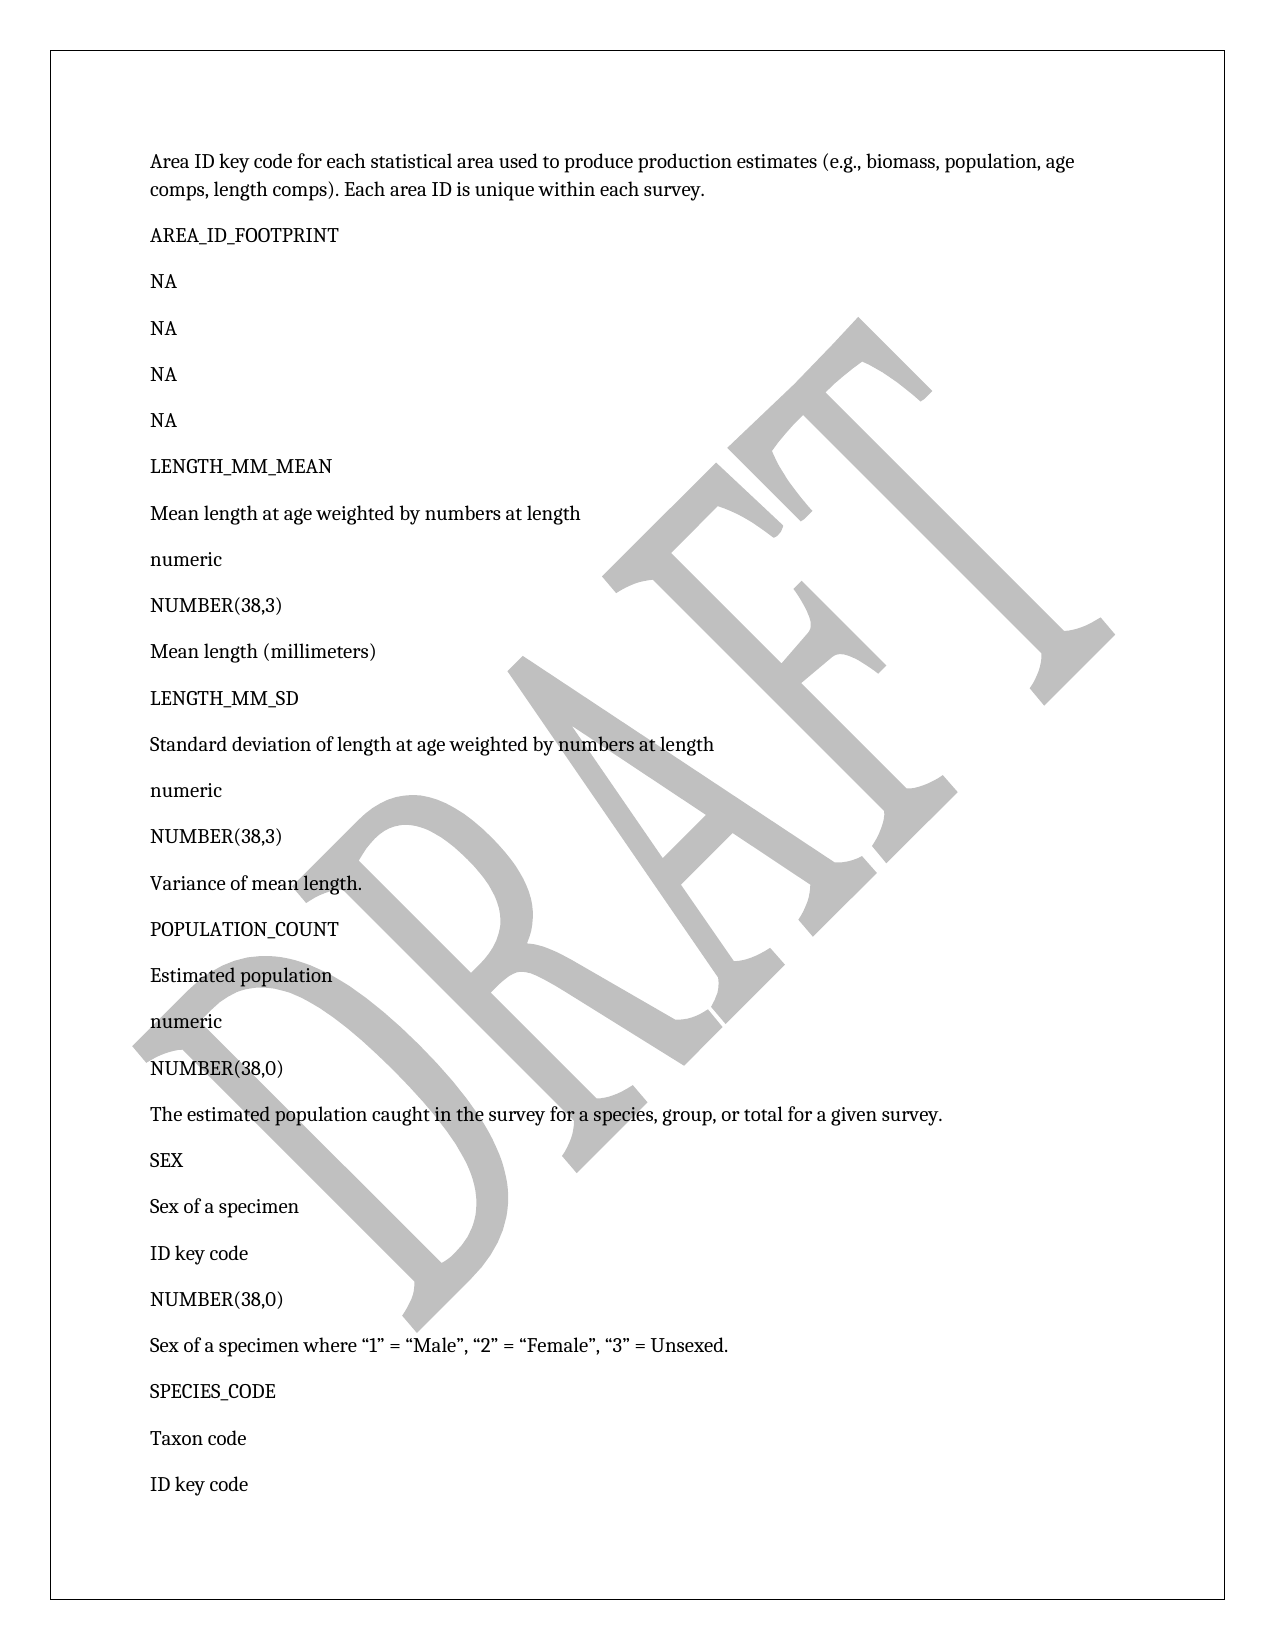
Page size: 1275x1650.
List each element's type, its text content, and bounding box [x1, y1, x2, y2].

text Standard deviation of length at age weighted by numbers at length [150, 732, 1125, 756]
text LENGTH_MM_MEAN [150, 455, 1125, 479]
text Estimated population [150, 964, 1125, 988]
text SEX [150, 1149, 1125, 1173]
text The estimated population caught in the survey for a species, group, or total for a given survey. [150, 1102, 1125, 1126]
text NA [150, 409, 1125, 433]
text numeric [150, 1010, 1125, 1034]
text Sex of a specimen where “1” = “Male”, “2” = “Female”, “3” = Unsexed. [150, 1334, 1125, 1358]
text Mean length at age weighted by numbers at length [150, 501, 1125, 525]
text NA [150, 362, 1125, 386]
text ID key code [150, 1241, 1125, 1265]
text NUMBER(38,0) [150, 1287, 1125, 1311]
text NUMBER(38,3) [150, 825, 1125, 849]
text NUMBER(38,0) [150, 1056, 1125, 1080]
text Sex of a specimen [150, 1195, 1125, 1219]
text NA [150, 270, 1125, 294]
text POPULATION_COUNT [150, 917, 1125, 941]
text Taxon code [150, 1426, 1125, 1450]
text AREA_ID_FOOTPRINT [150, 224, 1125, 248]
text LENGTH_MM_SD [150, 686, 1125, 710]
text numeric [150, 547, 1125, 571]
text SPECIES_CODE [150, 1380, 1125, 1404]
text ID key code [150, 1472, 1125, 1496]
text Area ID key code for each statistical area used to produce production estimates (e.g., biomass, population, age comps, length comps). Each area ID is unique within each survey. [150, 150, 1125, 201]
text NA [150, 316, 1125, 340]
text numeric [150, 779, 1125, 803]
text Mean length (millimeters) [150, 640, 1125, 664]
text NUMBER(38,3) [150, 594, 1125, 618]
text Variance of mean length. [150, 871, 1125, 895]
